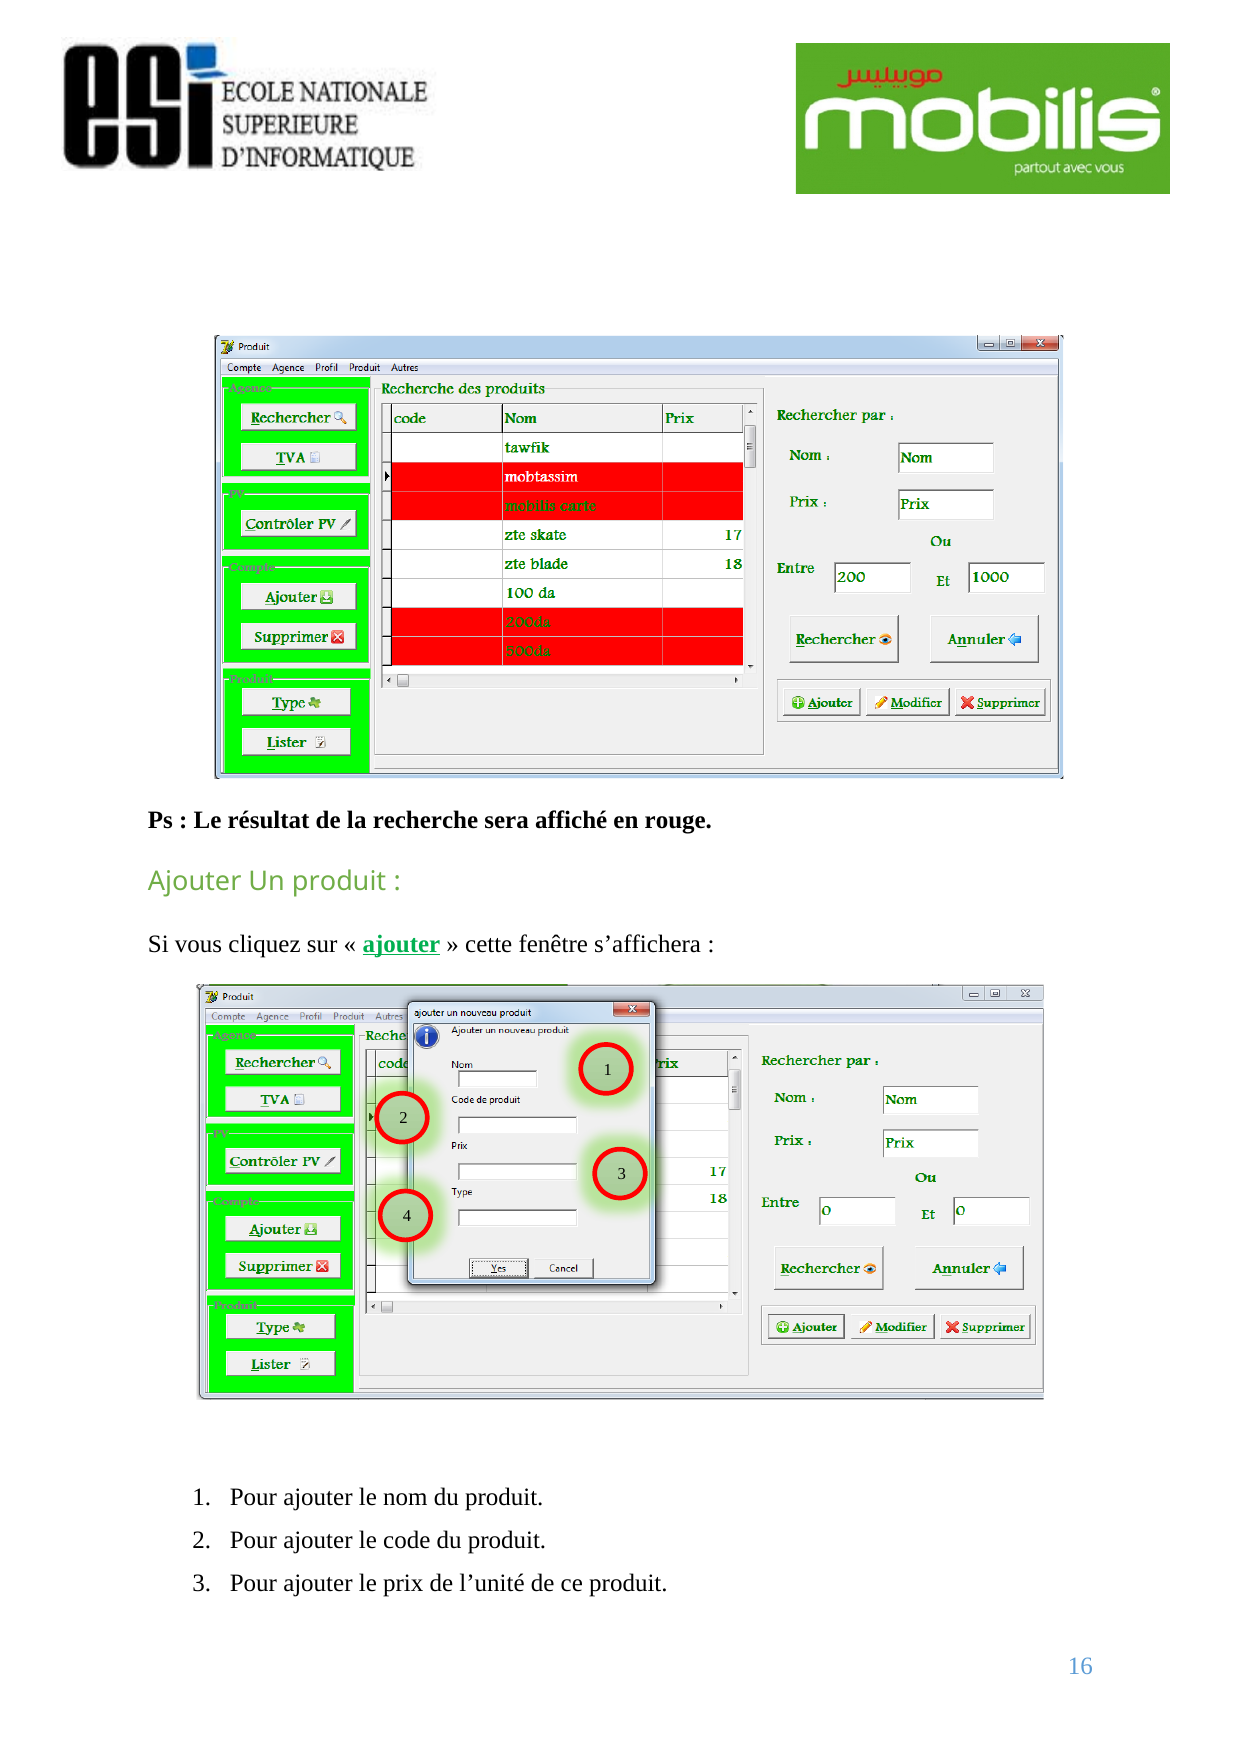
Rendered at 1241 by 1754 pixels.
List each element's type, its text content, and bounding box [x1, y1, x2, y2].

text Ps : Le résultat de la recherche sera affiché en rouge. [148, 806, 1093, 834]
picture [795, 43, 1170, 194]
list Pour ajouter le prix de l’unité de ce produit. [192, 1568, 1093, 1597]
picture [214, 335, 1064, 779]
picture [196, 984, 1044, 1400]
list Pour ajouter le nom du produit. [192, 1482, 1093, 1511]
text Si vous cliquez sur « ajouter » cette fenêtre s’affichera : [148, 929, 1093, 958]
picture [61, 37, 438, 171]
subtitle Ajouter Un produit : [148, 861, 1093, 898]
list Pour ajouter le code du produit. [192, 1525, 1093, 1554]
